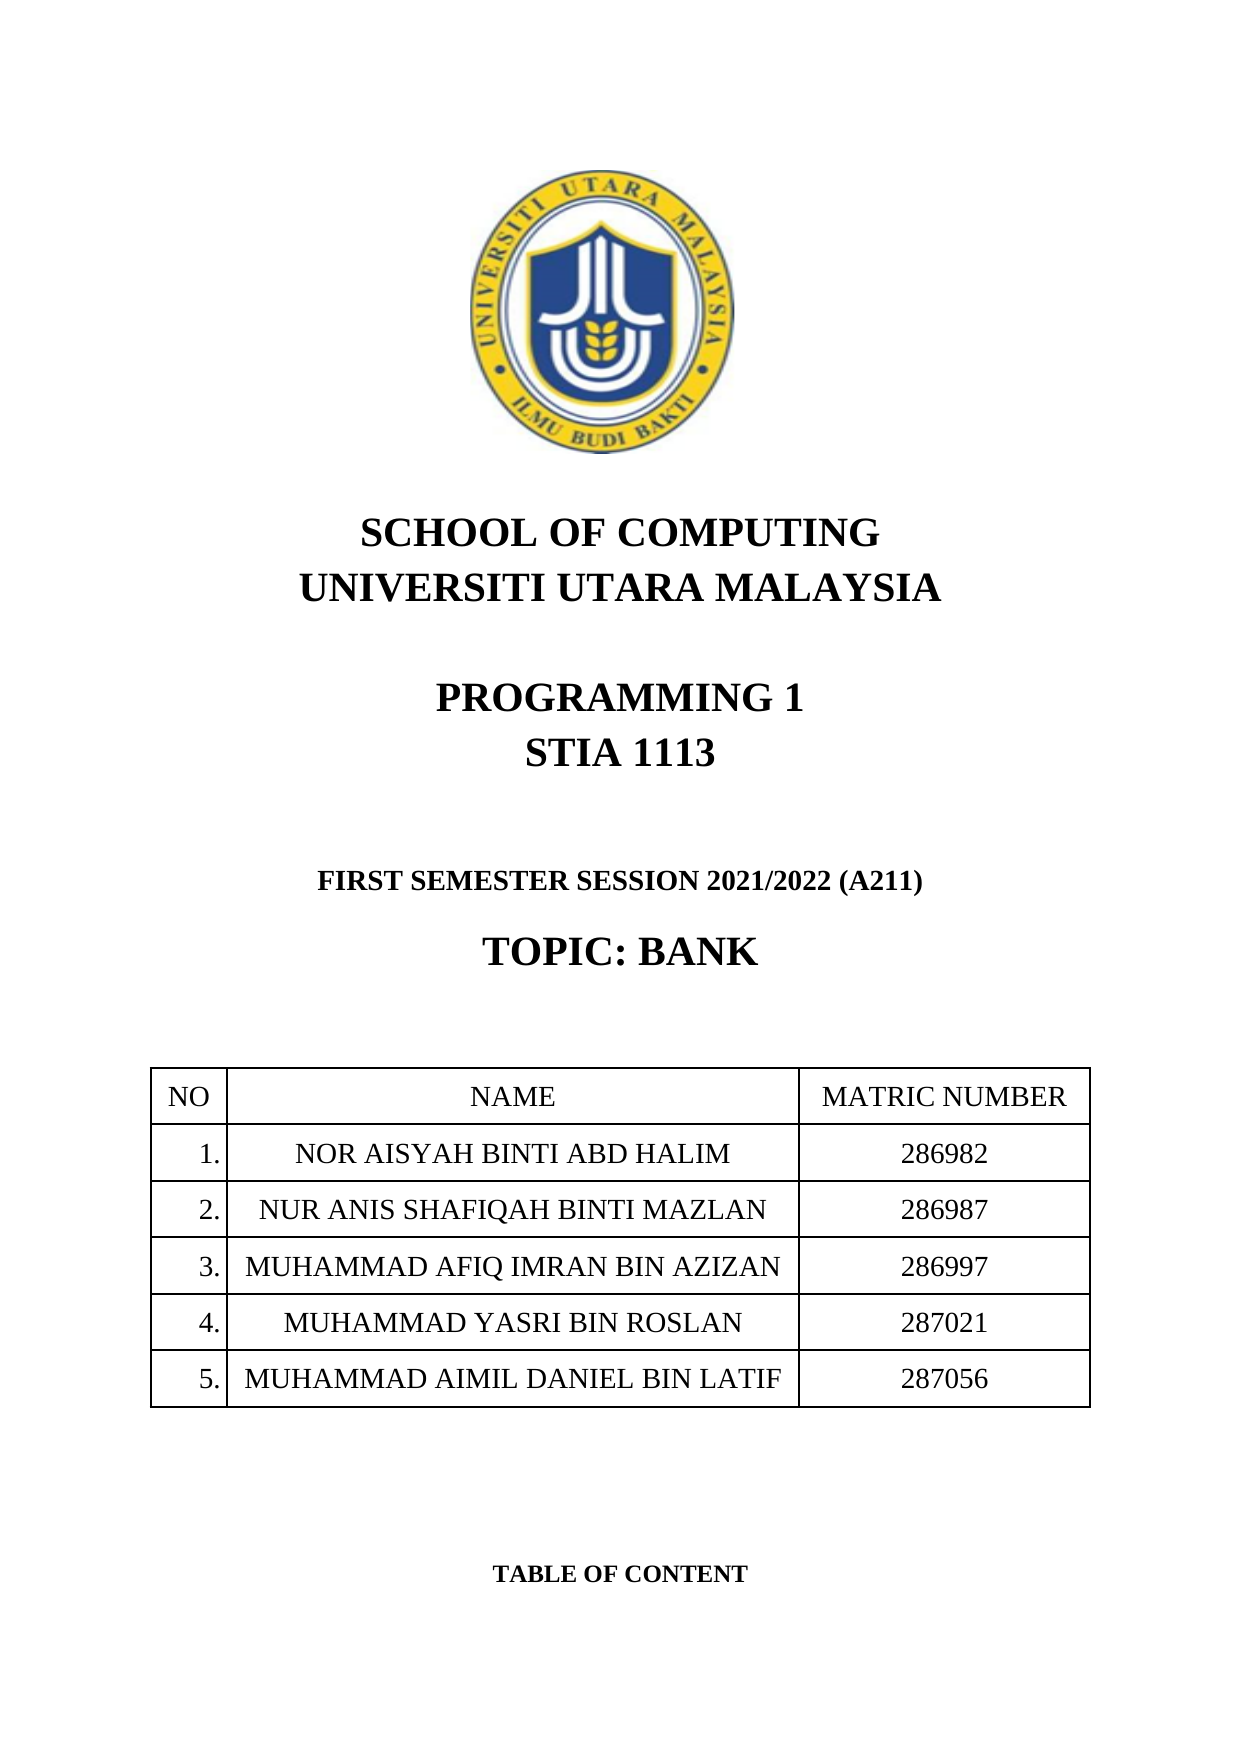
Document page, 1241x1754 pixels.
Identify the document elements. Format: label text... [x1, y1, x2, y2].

text TOPIC: BANK [150, 926, 1090, 974]
table_cell NOR AISYAH BINTI ABD HALIM [228, 1125, 798, 1180]
picture [470, 170, 735, 454]
table_cell 287021 [800, 1295, 1089, 1349]
table_cell [152, 1295, 226, 1349]
table_cell MUHAMMAD AIMIL DANIEL BIN LATIF [228, 1351, 798, 1406]
table_cell [152, 1182, 226, 1236]
table_cell 287056 [800, 1351, 1089, 1406]
table_header NO [152, 1069, 226, 1123]
text SCHOOL OF COMPUTING [150, 507, 1090, 555]
text UNIVERSITI UTARA MALAYSIA [150, 562, 1090, 610]
table_cell MUHAMMAD AFIQ IMRAN BIN AZIZAN [228, 1238, 798, 1293]
table_cell [152, 1351, 226, 1406]
text TABLE OF CONTENT [150, 1559, 1090, 1588]
table_cell NUR ANIS SHAFIQAH BINTI MAZLAN [228, 1182, 798, 1236]
table_cell 286997 [800, 1238, 1089, 1293]
table_cell 286987 [800, 1182, 1089, 1236]
table_header MATRIC NUMBER [800, 1069, 1089, 1123]
table_cell [152, 1238, 226, 1293]
table_cell MUHAMMAD YASRI BIN ROSLAN [228, 1295, 798, 1349]
table_cell 286982 [800, 1125, 1089, 1180]
text PROGRAMMING 1 [150, 672, 1090, 720]
table_cell [152, 1125, 226, 1180]
text FIRST SEMESTER SESSION 2021/2022 (A211) [150, 863, 1090, 896]
table_header NAME [228, 1069, 798, 1123]
text STIA 1113 [150, 728, 1090, 776]
